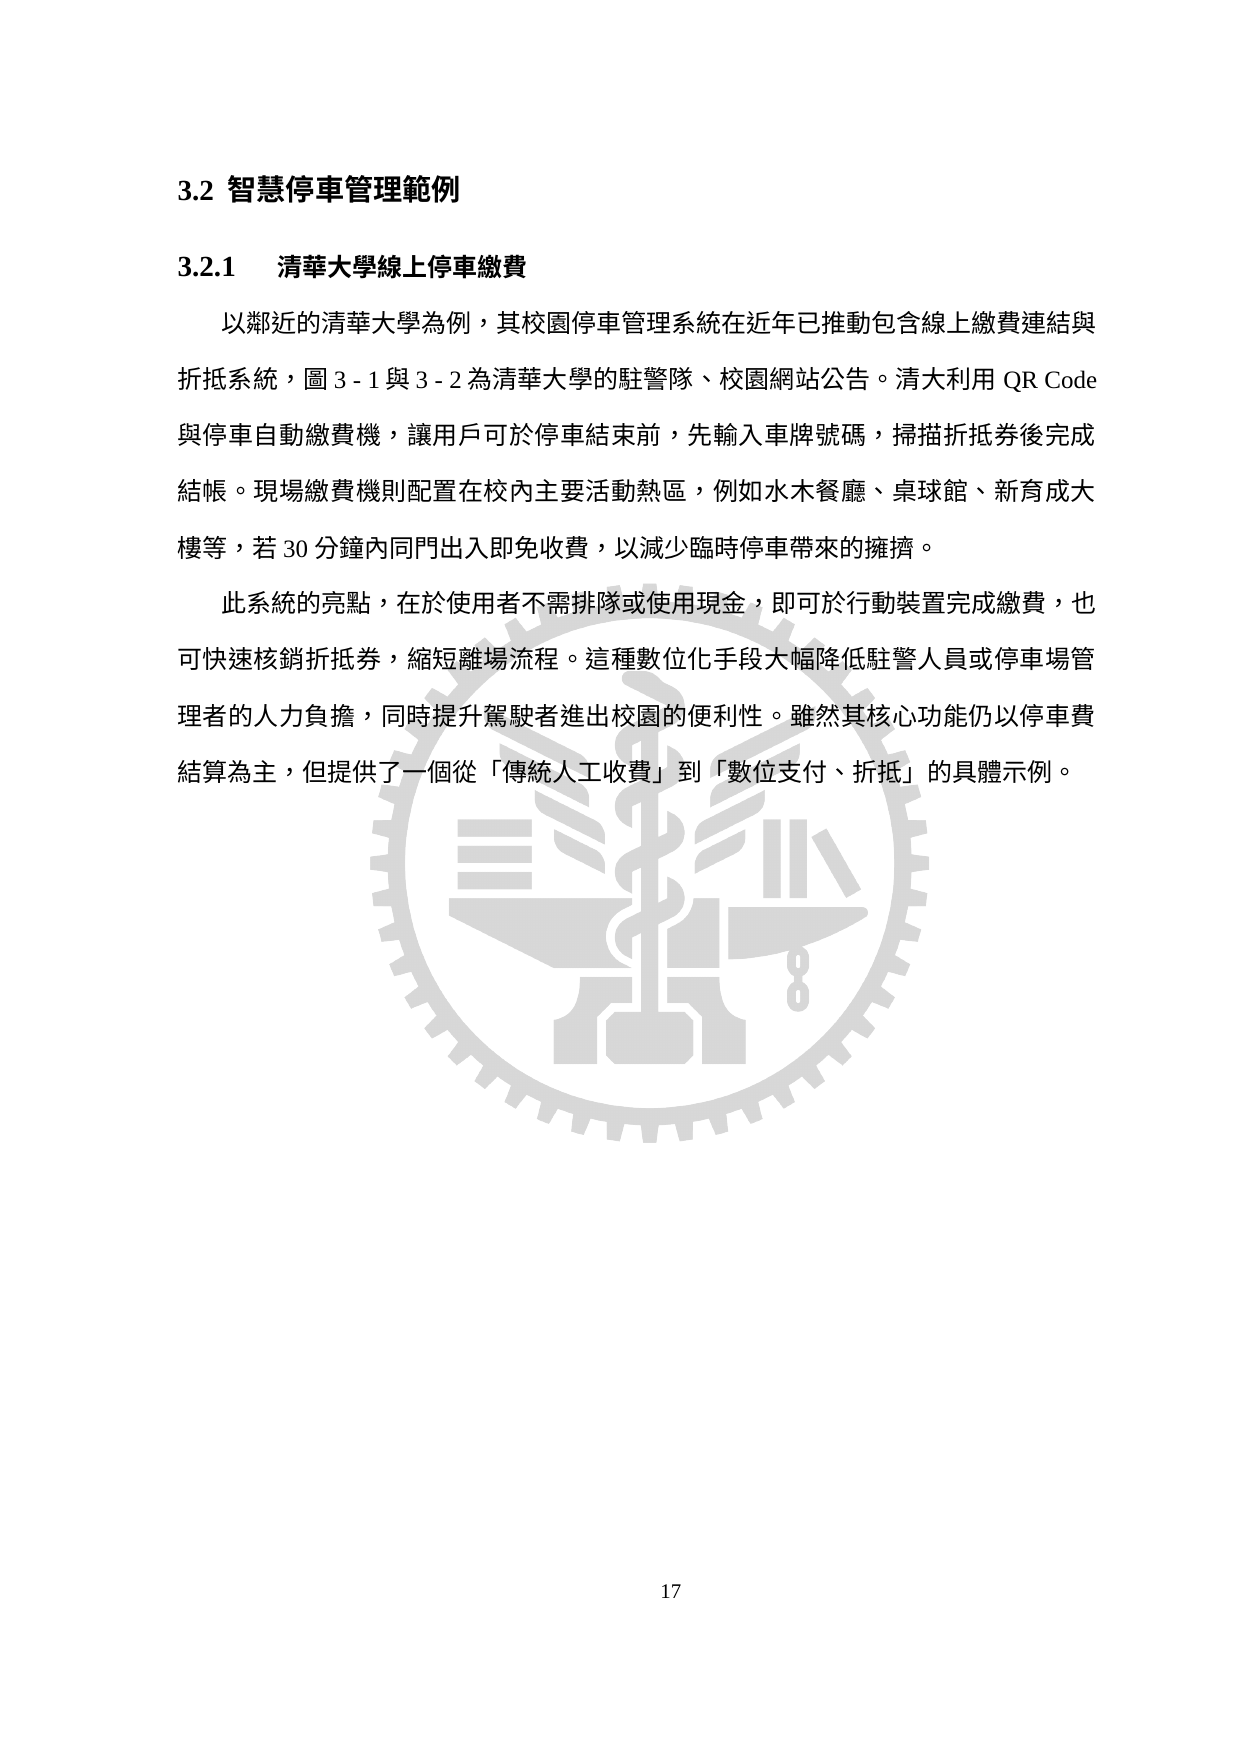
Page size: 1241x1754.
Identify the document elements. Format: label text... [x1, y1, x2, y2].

subtitle 智慧停車管理範例 [177, 151, 1097, 226]
text 此系統的亮點，在於使用者不需排隊或使用現金，即可於行動裝置完成繳費，也可快速核銷折抵券，縮短離場流程。這種數位化手段大幅降低駐警人員或停車場管理者的人力負擔，同時提升駕駛者進出校園的便利性。雖然其核心功能仍以停車費結算為主，但提供了一個從「傳統人工收費」到「數位支付、折抵」的具體示例。 [177, 583, 1097, 789]
text 以鄰近的清華大學為例，其校園停車管理系統在近年已推動包含線上繳費連結與折抵系統，圖3 - 1與3 - 2為清華大學的駐警隊、校園網站公告。清大利用 QR Code 與停車自動繳費機，讓用戶可於停車結束前，先輸入車牌號碼，掃描折抵券後完成結帳。現場繳費機則配置在校內主要活動熱區，例如水木餐廳、桌球館、新育成大樓等，若 30 分鐘內同門出入即免收費，以減少臨時停車帶來的擁擠。 [177, 302, 1097, 565]
subtitle 清華大學線上停車繳費 [177, 247, 1097, 284]
